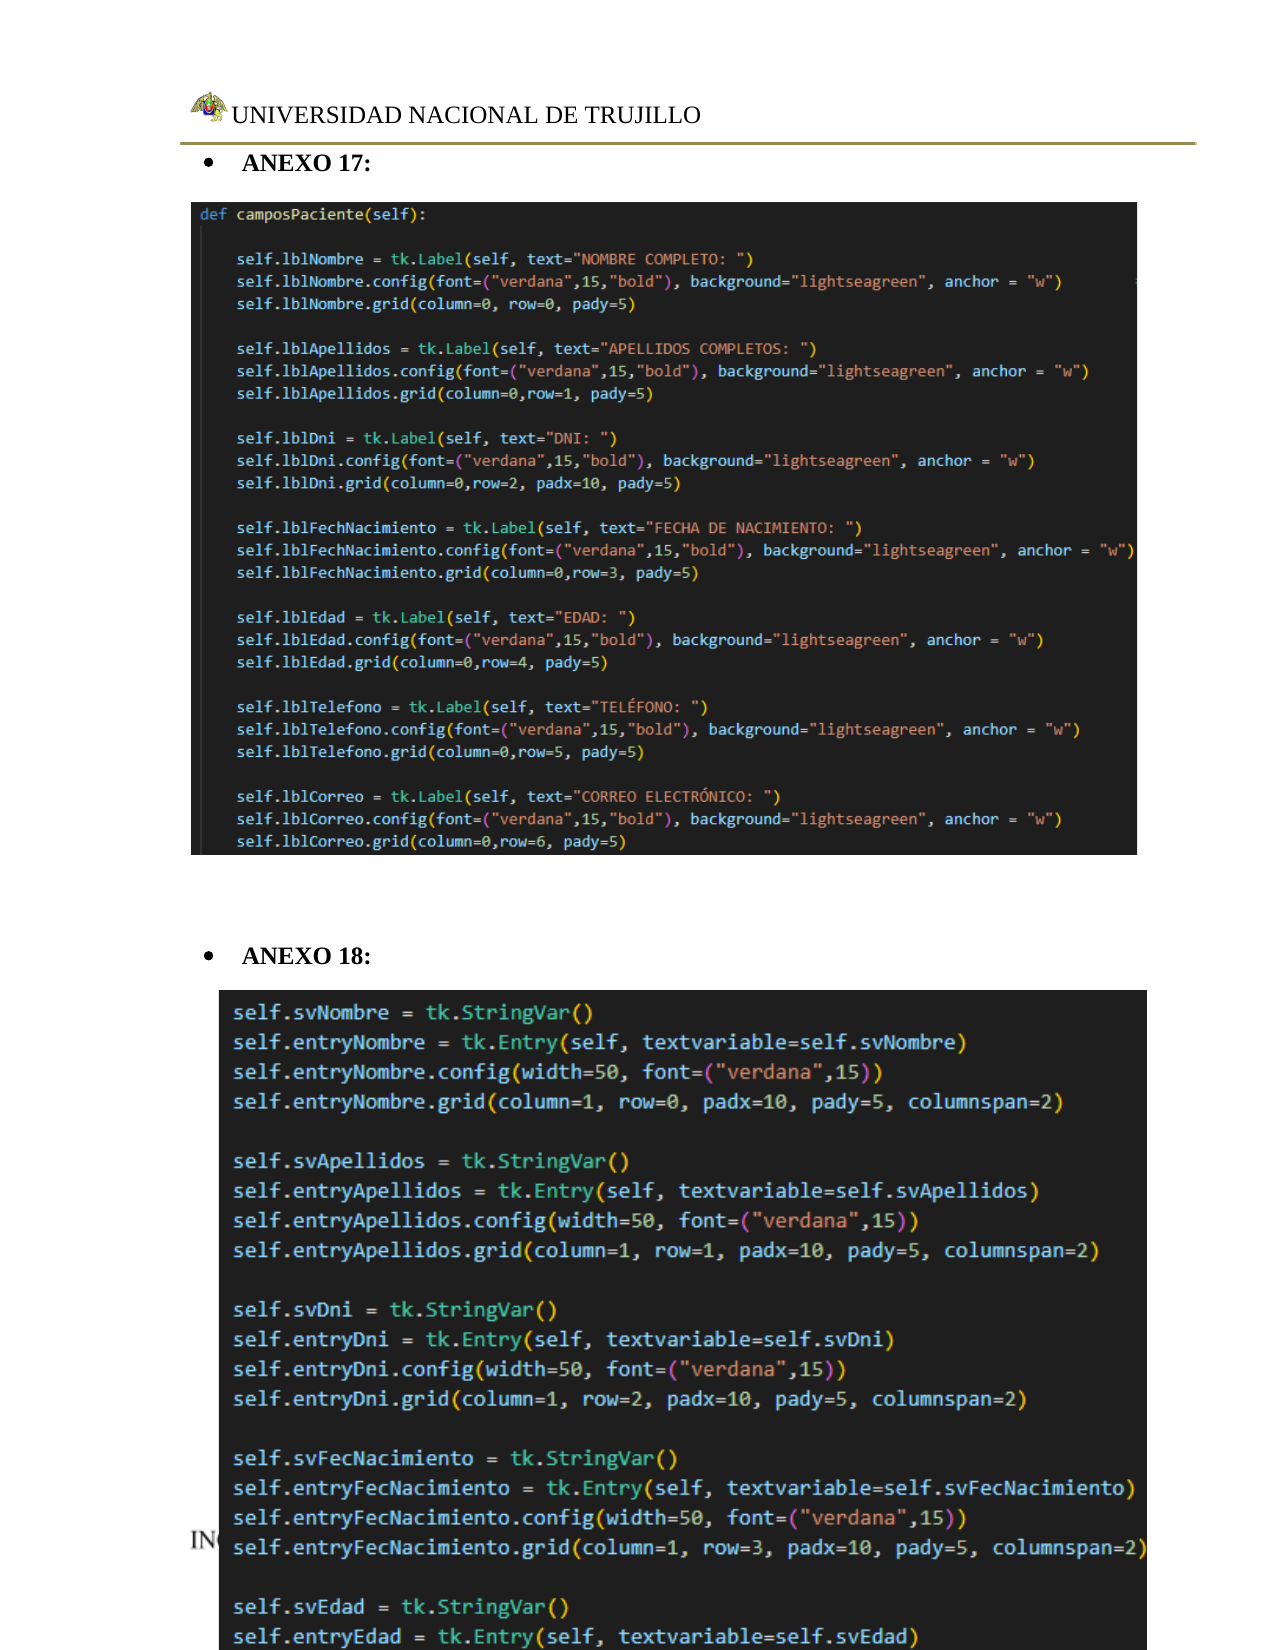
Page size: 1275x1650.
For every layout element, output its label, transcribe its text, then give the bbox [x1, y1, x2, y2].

list ANEXO 18: [204, 941, 1112, 970]
picture [191, 202, 1138, 855]
picture [190, 91, 228, 123]
list ANEXO 17: [204, 148, 1112, 176]
picture [176, 990, 1147, 1650]
